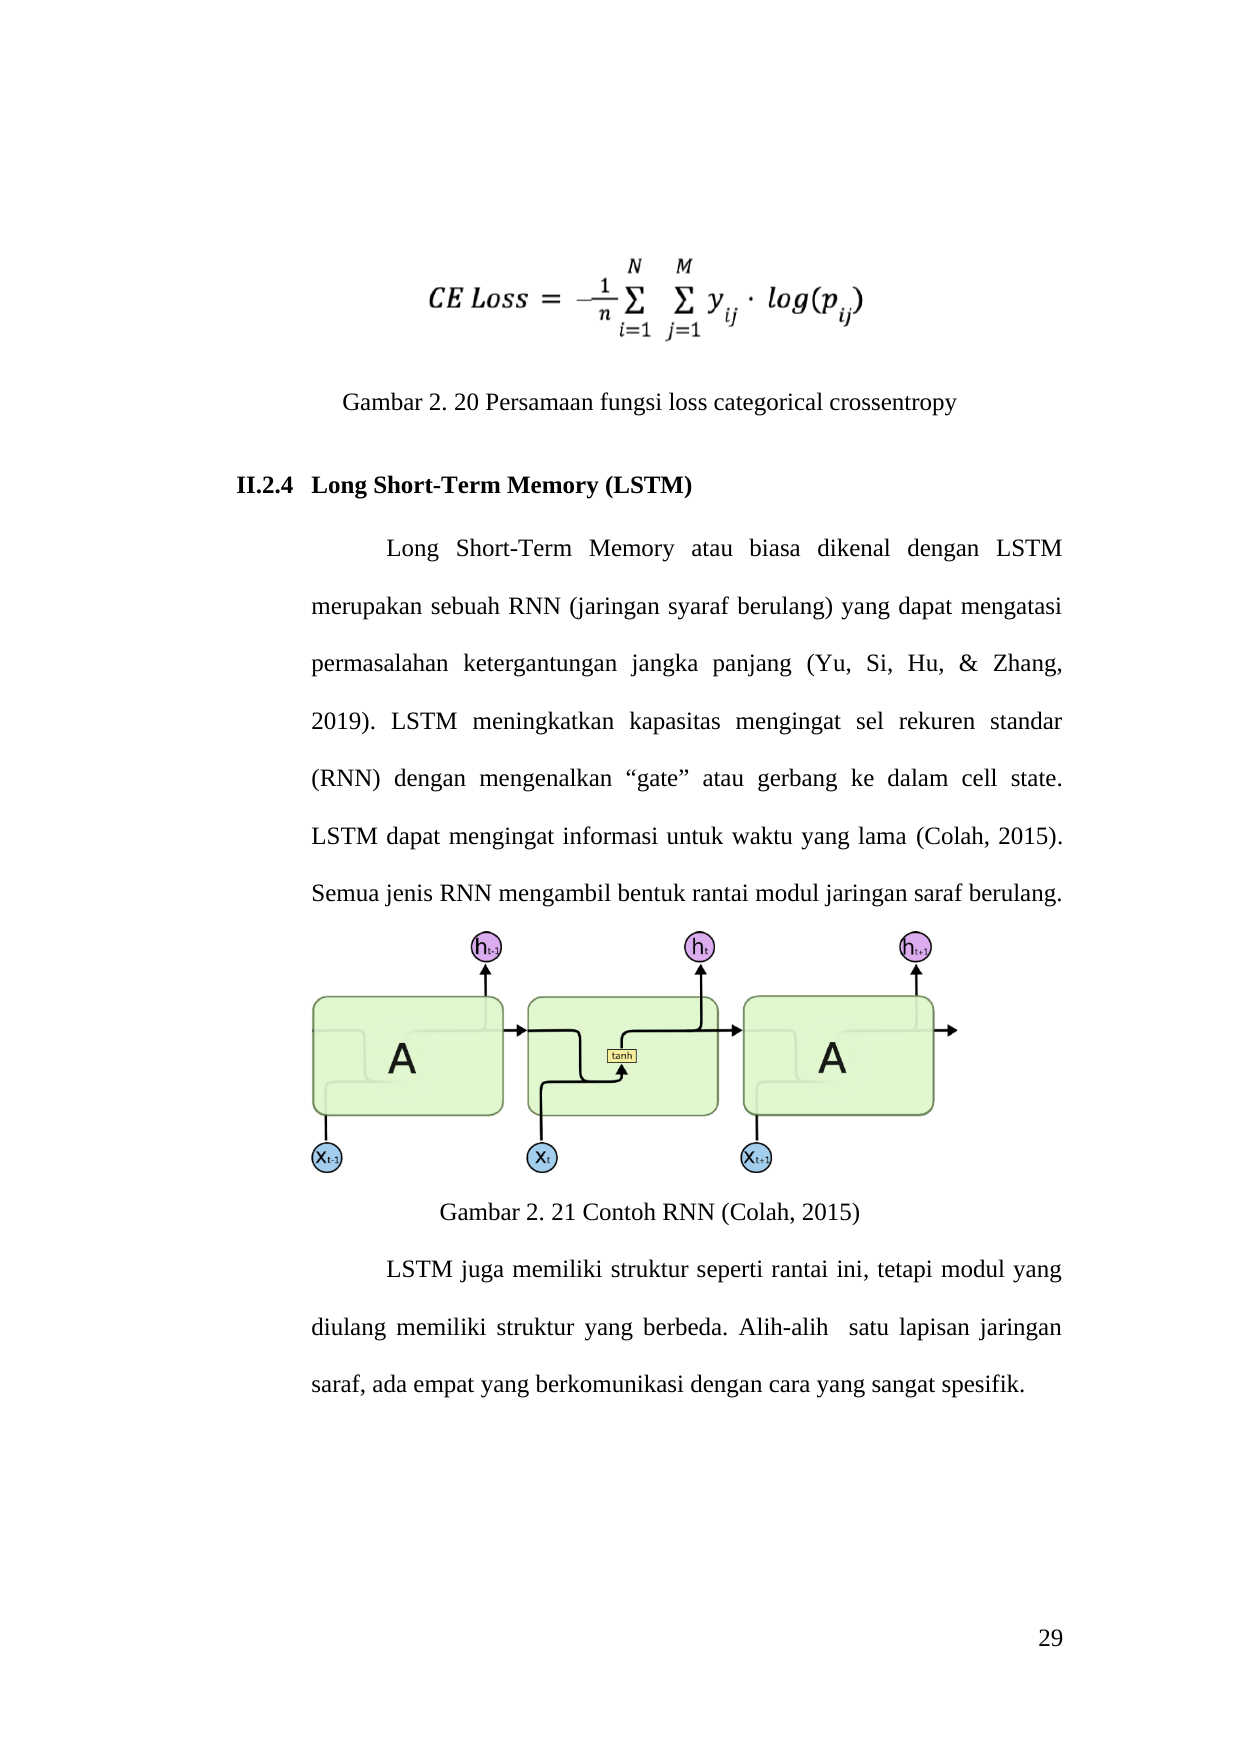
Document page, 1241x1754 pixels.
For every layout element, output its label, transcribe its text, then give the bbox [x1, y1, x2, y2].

subtitle Long Short-Term Memory (LSTM) [236, 470, 1063, 498]
text Gambar 2. 20 Persamaan fungsi loss categorical crossentropy [236, 387, 1063, 416]
list LSTM juga memiliki struktur seperti rantai ini, tetapi modul yang diulang memiliki struktur yang berbeda. Alih-alih satu lapisan jaringan saraf, ada empat yang berkomunikasi dengan cara yang sangat spesifik. [311, 1254, 1063, 1398]
text Gambar 2. 21 Contoh RNN [236, 1197, 1063, 1226]
picture [311, 931, 958, 1173]
picture [406, 236, 894, 359]
